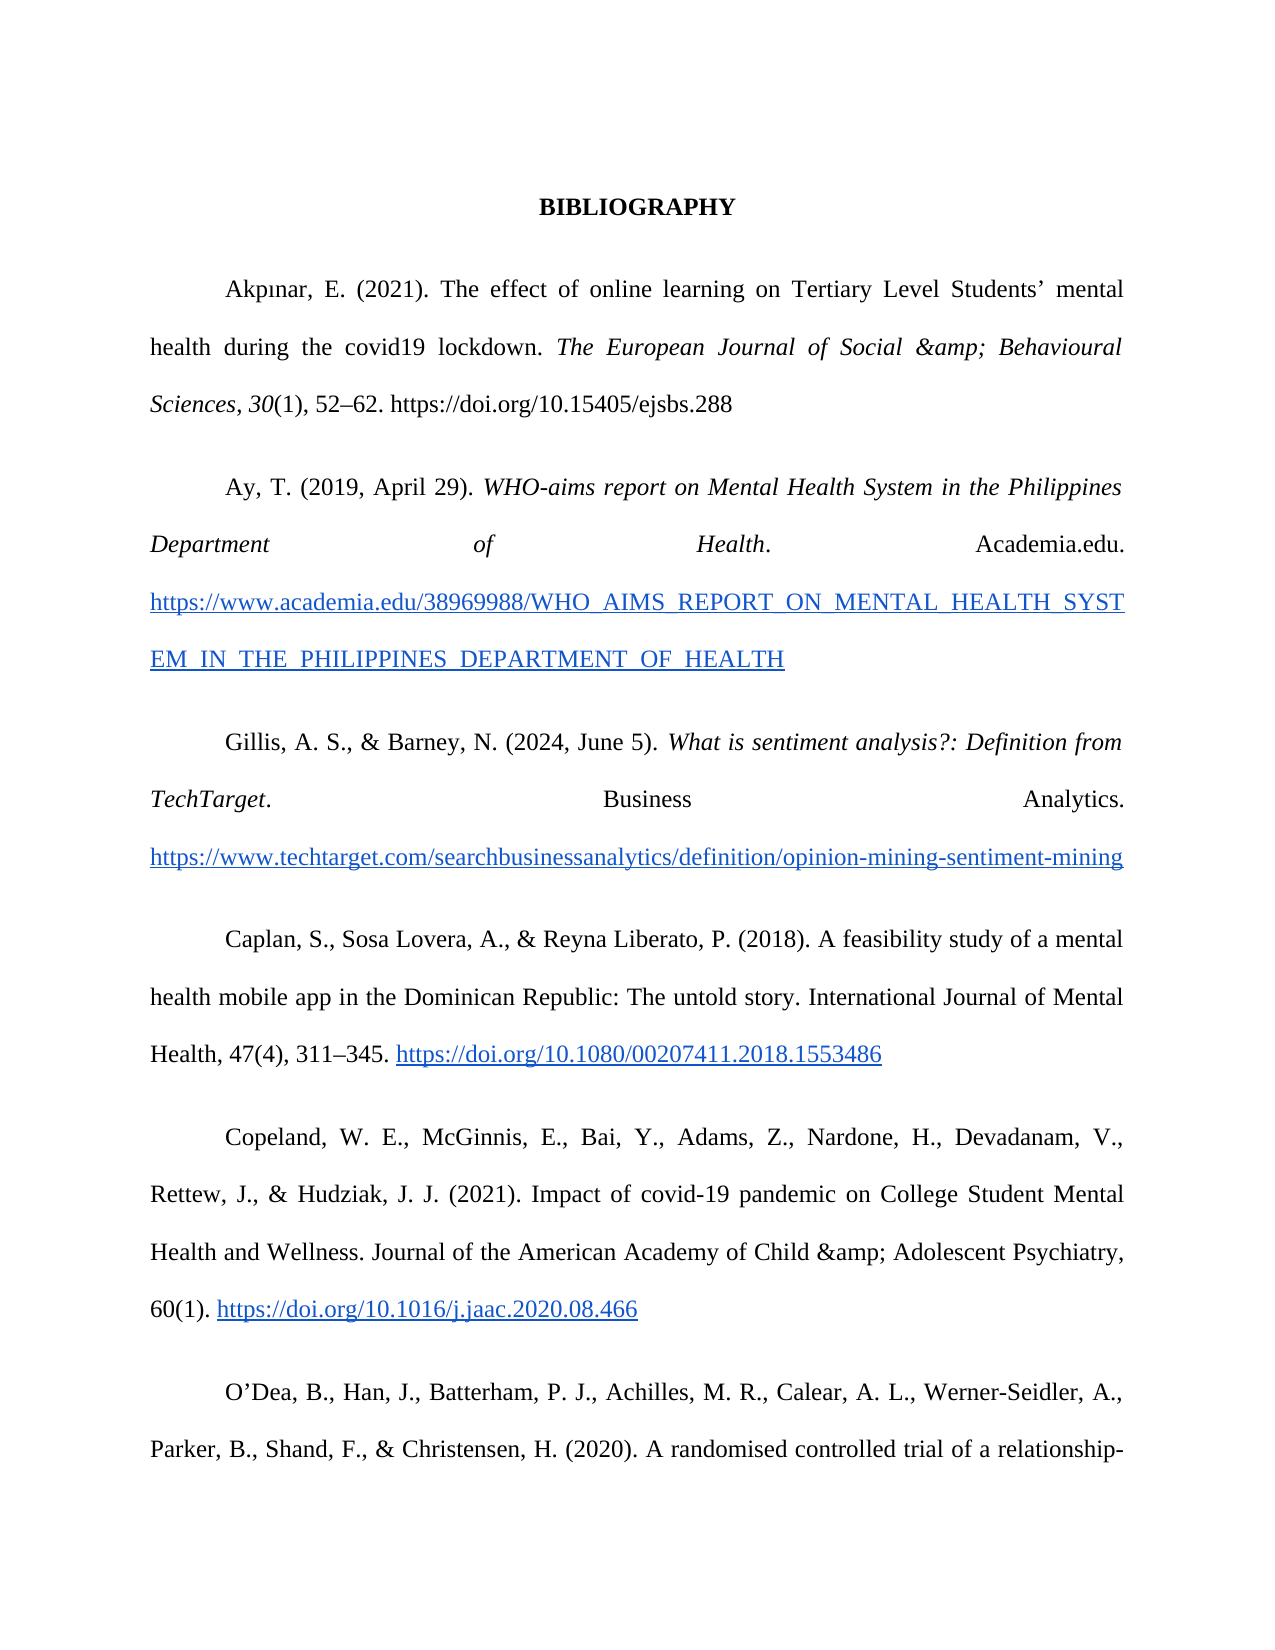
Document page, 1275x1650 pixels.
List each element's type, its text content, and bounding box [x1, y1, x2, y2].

subtitle BIBLIOGRAPHY [150, 192, 1125, 220]
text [150, 1377, 1125, 1463]
text Caplan, S., Sosa Lovera, A., & Reyna Liberato, P. (2018). A feasibility study of a mental health mobile app in the Dominican Republic: The untold story. International Journal of Mental Health, 47(4), 311–345. https://doi.org/10.1080/00207411.2018.1553486 [150, 924, 1125, 1068]
text Akpınar, E. (2021). The effect of online learning on Tertiary Level Students’ mental health during the covid19 lockdown. The European Journal of Social &amp; Behavioural Sciences, 30(1), 52–62. https://doi.org/10.15405/ejsbs.288 [150, 274, 1125, 418]
text Gillis, A. S., & Barney, N. (2024, June 5). What is sentiment analysis?: Definition from TechTarget. Business Analytics. https://www.techtarget.com/searchbusinessanalytics/definition/opinion-mining-sentiment-mining [150, 727, 1125, 870]
text Copeland, W. E., McGinnis, E., Bai, Y., Adams, Z., Nardone, H., Devadanam, V., Rettew, J., & Hudziak, J. J. (2021). Impact of covid-19 pandemic on College Student Mental Health and Wellness. Journal of the American Academy of Child &amp; Adolescent Psychiatry, 60(1). https://doi.org/10.1016/j.jaac.2020.08.466 [150, 1122, 1125, 1323]
text Ay, T. (2019, April 29). WHO-aims report on Mental Health System in the Philippines Department of Health. Academia.edu. https://www.academia.edu/38969988/WHO_AIMS_REPORT_ON_MENTAL_HEALTH_SYSTEM_IN_THE_PHILIPPINES_DEPARTMENT_OF_HEALTH [150, 613, 1125, 673]
text Ay, T. (2019, April 29). WHO-aims report on Mental Health System in the Philippines Department of Health. Academia.edu. https://www.academia.edu/38969988/WHO_AIMS_REPORT_ON_MENTAL_HEALTH_SYSTEM_IN_THE_PHILIPPINES_DEPARTMENT_OF_HEALTH [150, 472, 1125, 612]
